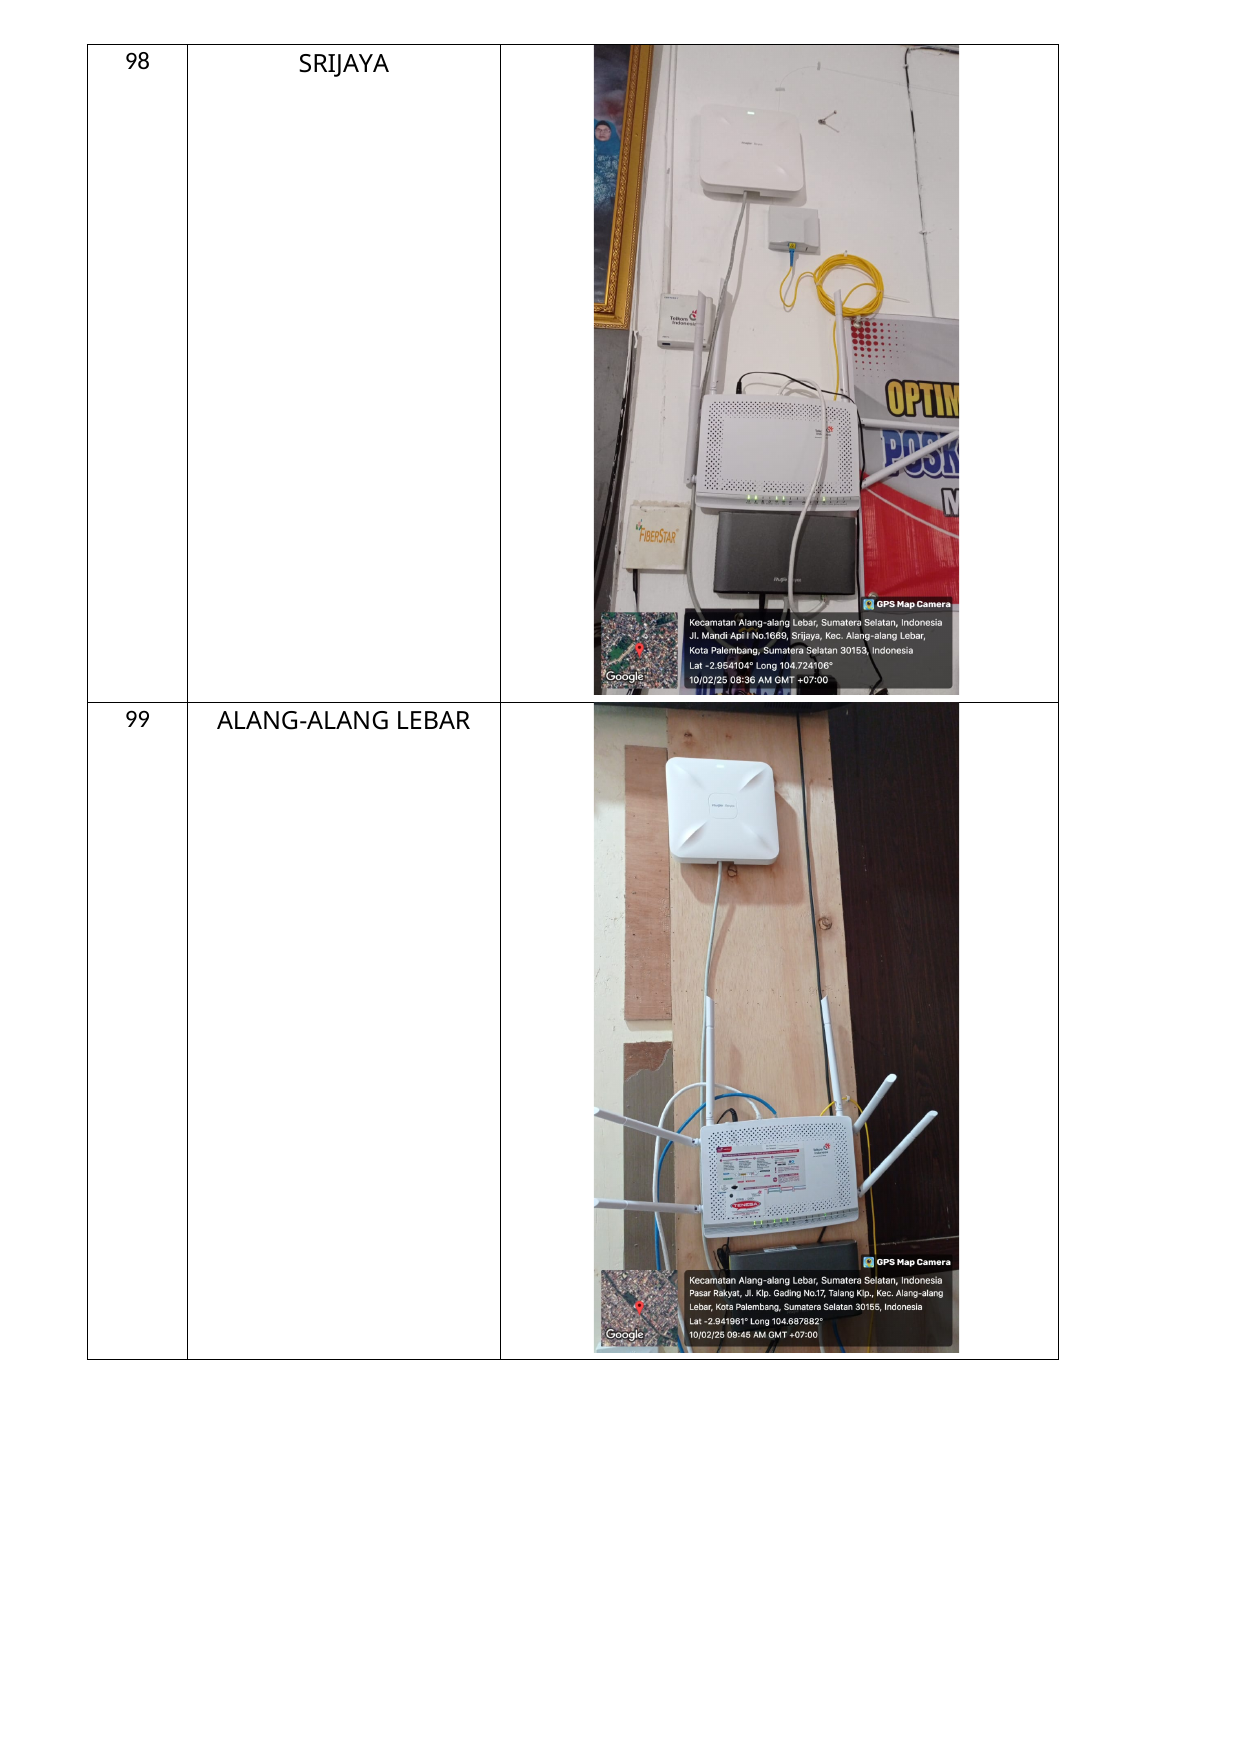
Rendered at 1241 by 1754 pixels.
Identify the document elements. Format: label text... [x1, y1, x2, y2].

picture [593, 45, 960, 695]
table_cell [501, 45, 1058, 702]
table_cell [501, 703, 1058, 1359]
table_cell ALANG-ALANG LEBAR [188, 703, 500, 1359]
table_cell 99 [88, 703, 187, 1359]
table_cell SRIJAYA [188, 45, 500, 702]
table_cell 98 [88, 45, 187, 702]
picture [593, 702, 960, 1353]
